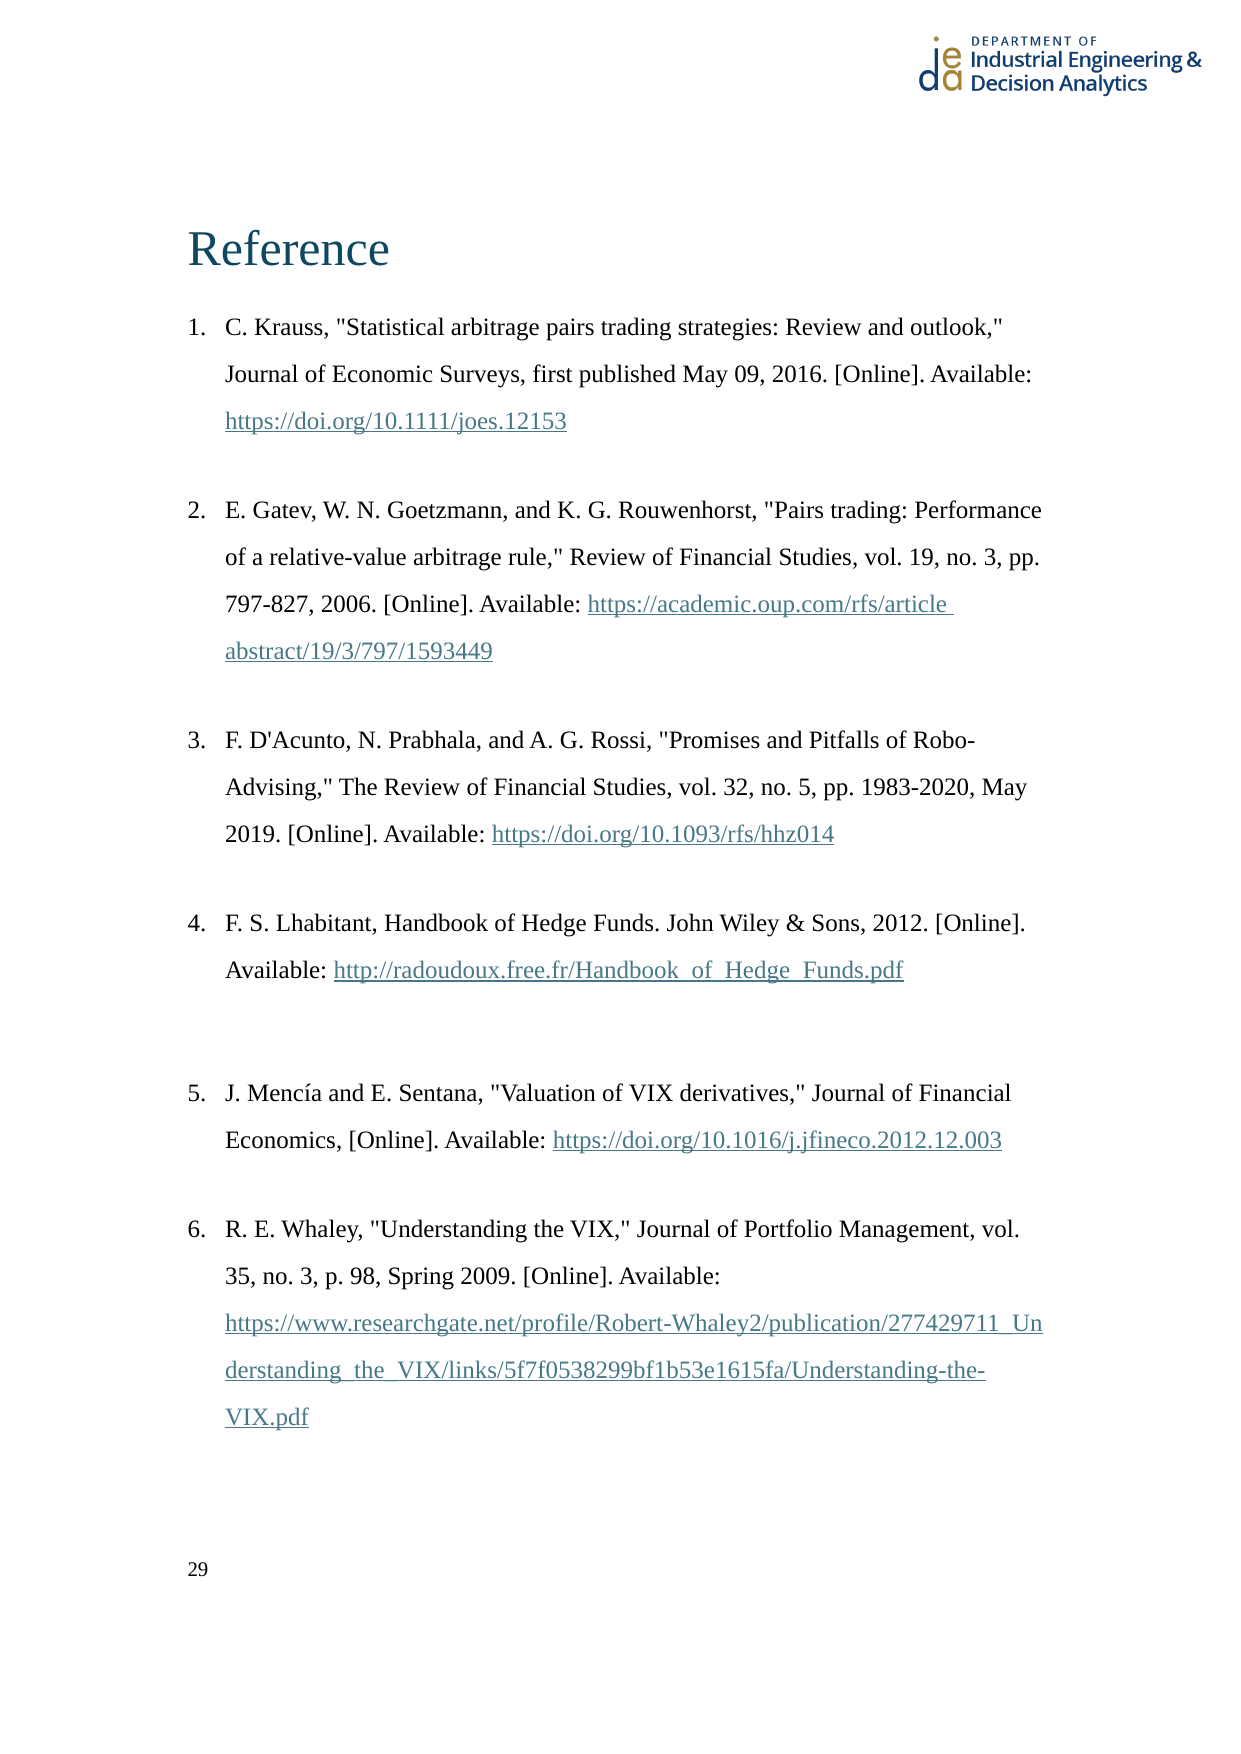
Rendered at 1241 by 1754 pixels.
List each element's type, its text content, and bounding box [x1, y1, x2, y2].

list J. Mencía and E. Sentana, "Valuation of VIX derivatives," Journal of Financial Economics, [Online]. Available: https://doi.org/10.1016/j.jfineco.2012.12.003 [187, 1073, 1053, 1158]
list R. E. Whaley, "Understanding the VIX," Journal of Portfolio Management, vol. 35, no. 3, p. 98, Spring 2009. [Online]. Available: https://www.researchgate.net/profile/Robert-Whaley2/publication/277429711_Understanding_the_VIX/links/5f7f0538299bf1b53e1615fa/Understanding-the-VIX.pdf [187, 1210, 1053, 1435]
list C. Krauss, "Statistical arbitrage pairs trading strategies: Review and outlook," Journal of Economic Surveys, first published May 09, 2016. [Online]. Available: https://doi.org/10.1111/joes.12153 [187, 308, 1053, 439]
list F. D'Acunto, N. Prabhala, and A. G. Rossi, "Promises and Pitfalls of Robo-Advising," The Review of Financial Studies, vol. 32, no. 5, pp. 1983-2020, May 2019. [Online]. Available: https://doi.org/10.1093/rfs/hhz014 [187, 721, 1053, 852]
subtitle Reference [187, 210, 1053, 285]
list F. S. Lhabitant, Handbook of Hedge Funds. John Wiley & Sons, 2012. [Online]. Available: http://radoudoux.free.fr/Handbook_of_Hedge_Funds.pdf [187, 904, 1053, 988]
list E. Gatev, W. N. Goetzmann, and K. G. Rouwenhorst, "Pairs trading: Performance of a relative-value arbitrage rule," Review of Financial Studies, vol. 19, no. 3, pp. 797-827, 2006. [Online]. Available: https://academic.oup.com/rfs/article abstract/19/3/797/1593449 [187, 491, 1053, 669]
picture [909, 31, 1205, 100]
